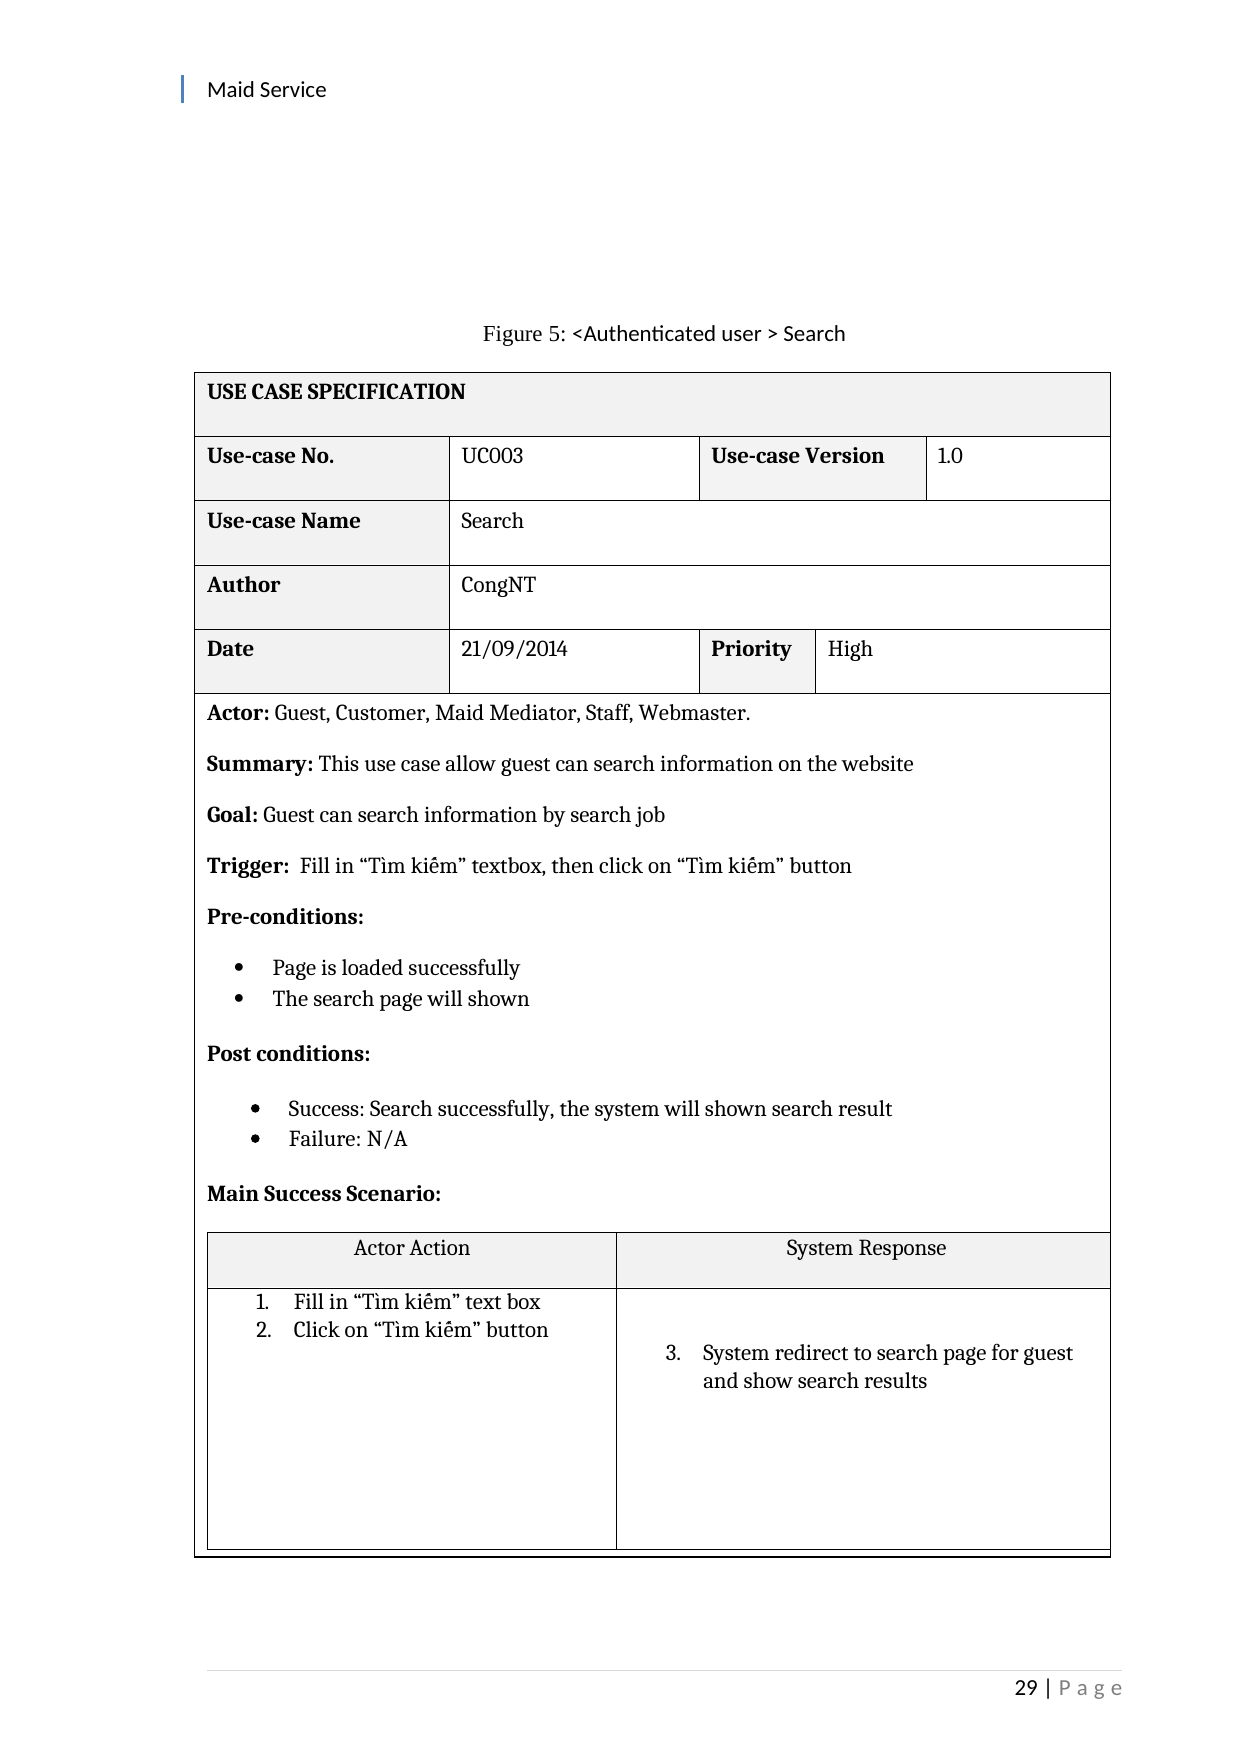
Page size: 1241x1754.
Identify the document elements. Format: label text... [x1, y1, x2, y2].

table_cell High [816, 630, 1110, 693]
table_cell Use-case Name [195, 501, 449, 564]
table_cell Use-case Version [700, 437, 926, 500]
table_cell UC003 [450, 437, 699, 500]
text Figure 5: <Authenticated user > Search [207, 319, 1122, 347]
table_cell Use-case No. [195, 437, 449, 500]
table_header USE CASE SPECIFICATION [195, 373, 1110, 436]
table_cell Priority [700, 630, 815, 693]
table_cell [195, 694, 1110, 1556]
table_cell CongNT [450, 566, 1110, 629]
table_cell Date [195, 630, 449, 693]
table_cell 21/09/2014 [450, 630, 699, 693]
table_cell 1.0 [927, 437, 1110, 500]
table_cell Search [450, 501, 1110, 564]
table_cell Author [195, 566, 449, 629]
